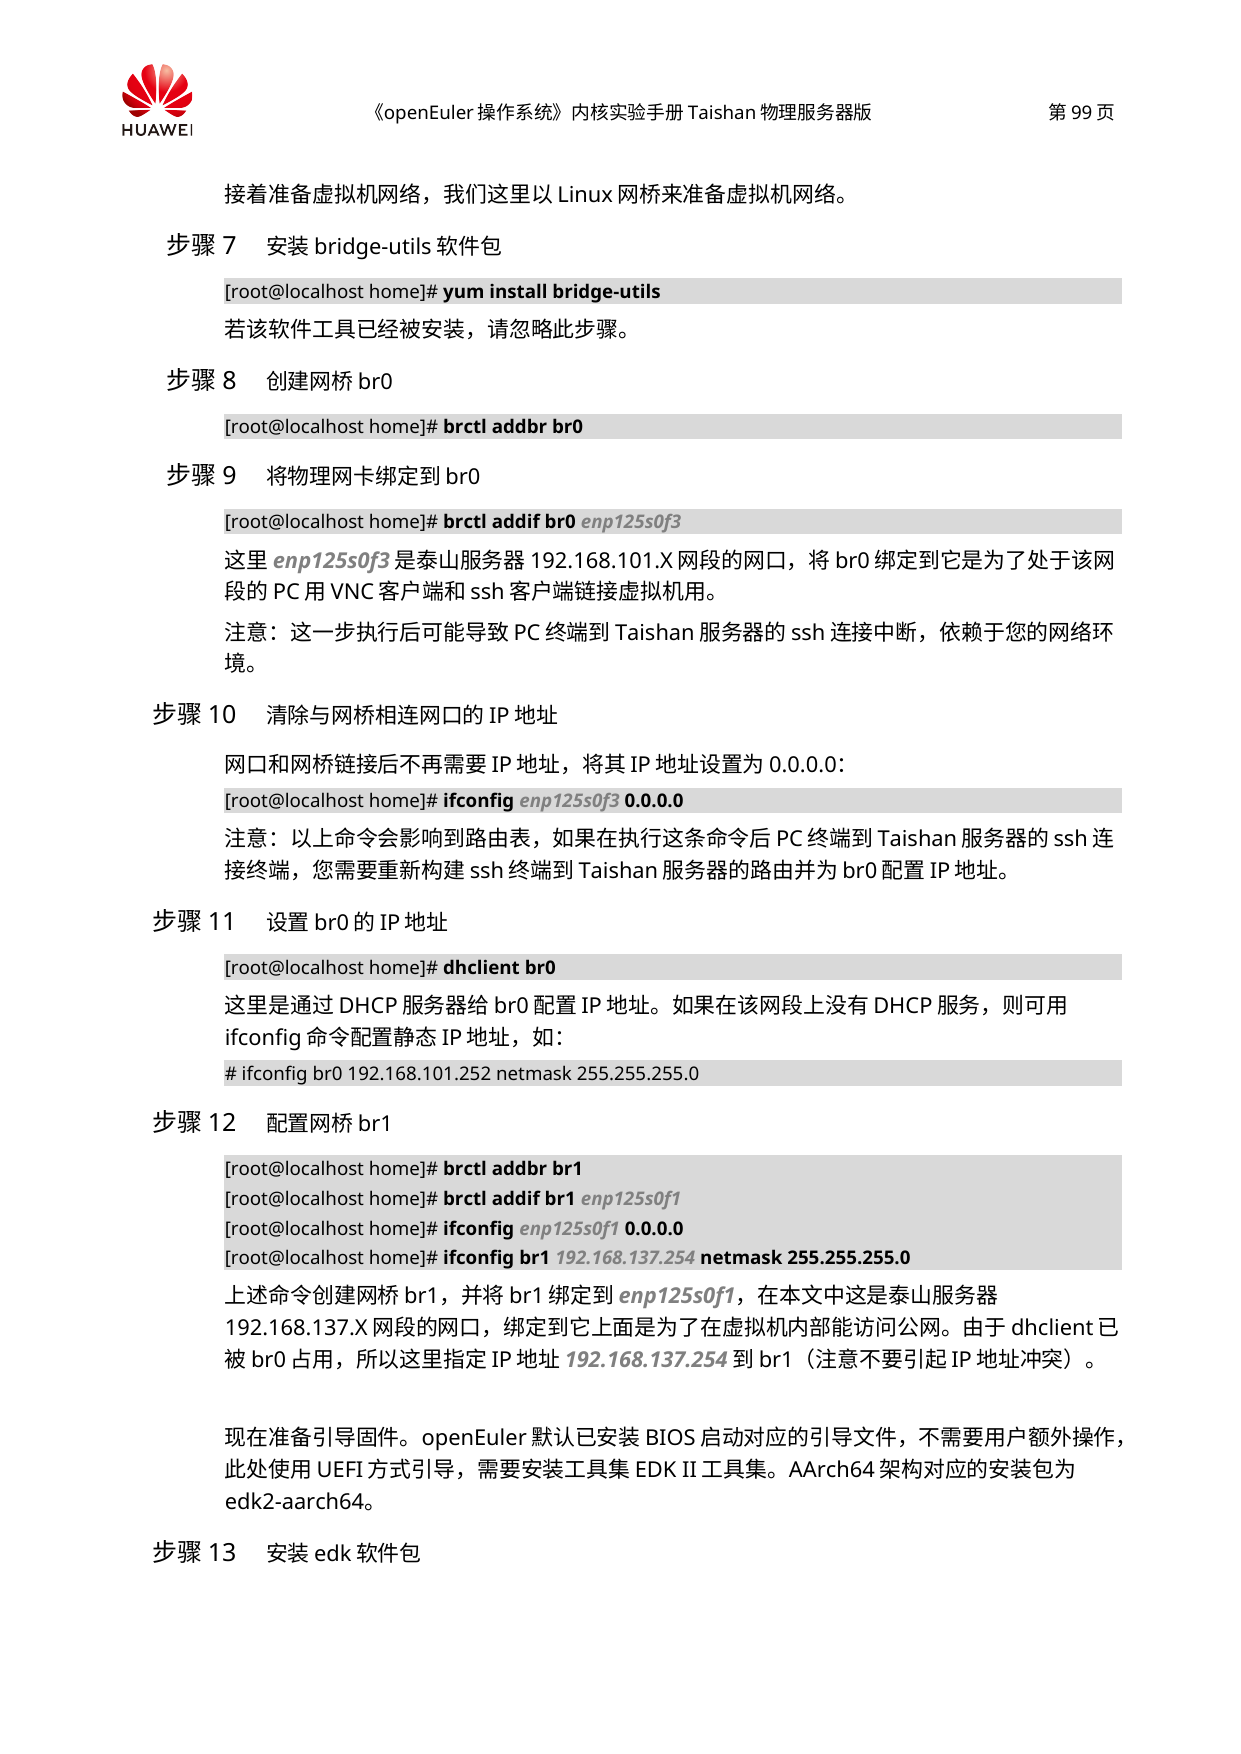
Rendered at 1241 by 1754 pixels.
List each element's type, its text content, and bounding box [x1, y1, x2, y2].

picture [122, 64, 193, 136]
text 接着准备虚拟机网络，我们这里以Linux网桥来准备虚拟机网络。 [224, 177, 1122, 209]
text 现在准备引导固件。openEuler默认已安装BIOS启动对应的引导文件，不需要用户额外操作，此处使用UEFI方式引导，需要安装工具集EDK II工具集。AArch64架构对应的安装包为edk2-aarch64。 [224, 1420, 1122, 1515]
text [root@localhost home]# ifconfig br1 192.168.137.254 netmask 255.255.255.0 [224, 1244, 1122, 1270]
text 这里是通过DHCP服务器给br0配置IP地址。如果在该网段上没有DHCP服务，则可用ifconfig命令配置静态IP地址，如： [224, 988, 1122, 1052]
text [root@localhost home]# brctl addif br1 enp125s0f1 [224, 1185, 1122, 1211]
text 安装edk软件包 [236, 1532, 1122, 1568]
text 清除与网桥相连网口的IP地址 [236, 694, 1122, 731]
text [root@localhost home]# ifconfig enp125s0f3 0.0.0.0 [224, 788, 1122, 813]
text 网口和网桥链接后不再需要IP地址，将其IP地址设置为0.0.0.0： [224, 747, 1122, 779]
text [root@localhost home]# dhclient br0 [224, 954, 1122, 980]
text [root@localhost home]# brctl addif br0 enp125s0f3 [224, 509, 1122, 534]
text 若该软件工具已经被安装，请忽略此步骤。 [224, 312, 1122, 344]
text 注意：这一步执行后可能导致PC终端到Taishan服务器的ssh连接中断，依赖于您的网络环境。 [224, 614, 1122, 678]
text [root@localhost home]# yum install bridge-utils [224, 278, 1122, 304]
text # ifconfig br0 192.168.101.252 netmask 255.255.255.0 [224, 1060, 1122, 1086]
text 创建网桥br0 [236, 361, 1122, 397]
text 安装bridge-utils软件包 [236, 226, 1122, 262]
text 注意：以上命令会影响到路由表，如果在执行这条命令后PC终端到Taishan服务器的ssh连接终端，您需要重新构建ssh终端到Taishan服务器的路由并为br0配置IP地址。 [224, 821, 1122, 885]
text [root@localhost home]# ifconfig enp125s0f1 0.0.0.0 [224, 1215, 1122, 1240]
text [root@localhost home]# brctl addbr br1 [224, 1155, 1122, 1181]
text [root@localhost home]# brctl addbr br0 [224, 414, 1122, 439]
text 将物理网卡绑定到br0 [236, 456, 1122, 492]
text 配置网桥br1 [236, 1102, 1122, 1139]
text 这里enp125s0f3是泰山服务器192.168.101.X网段的网口，将br0绑定到它是为了处于该网段的PC用VNC客户端和ssh客户端链接虚拟机用。 [224, 543, 1122, 606]
text 设置br0的IP地址 [236, 902, 1122, 938]
text 上述命令创建网桥br1，并将br1绑定到enp125s0f1，在本文中这是泰山服务器192.168.137.X网段的网口，绑定到它上面是为了在虚拟机内部能访问公网。由于dhclient已被br0占用，所以这里指定IP地址192.168.137.254到br1（注意不要引起IP地址冲突）。 [224, 1278, 1122, 1374]
